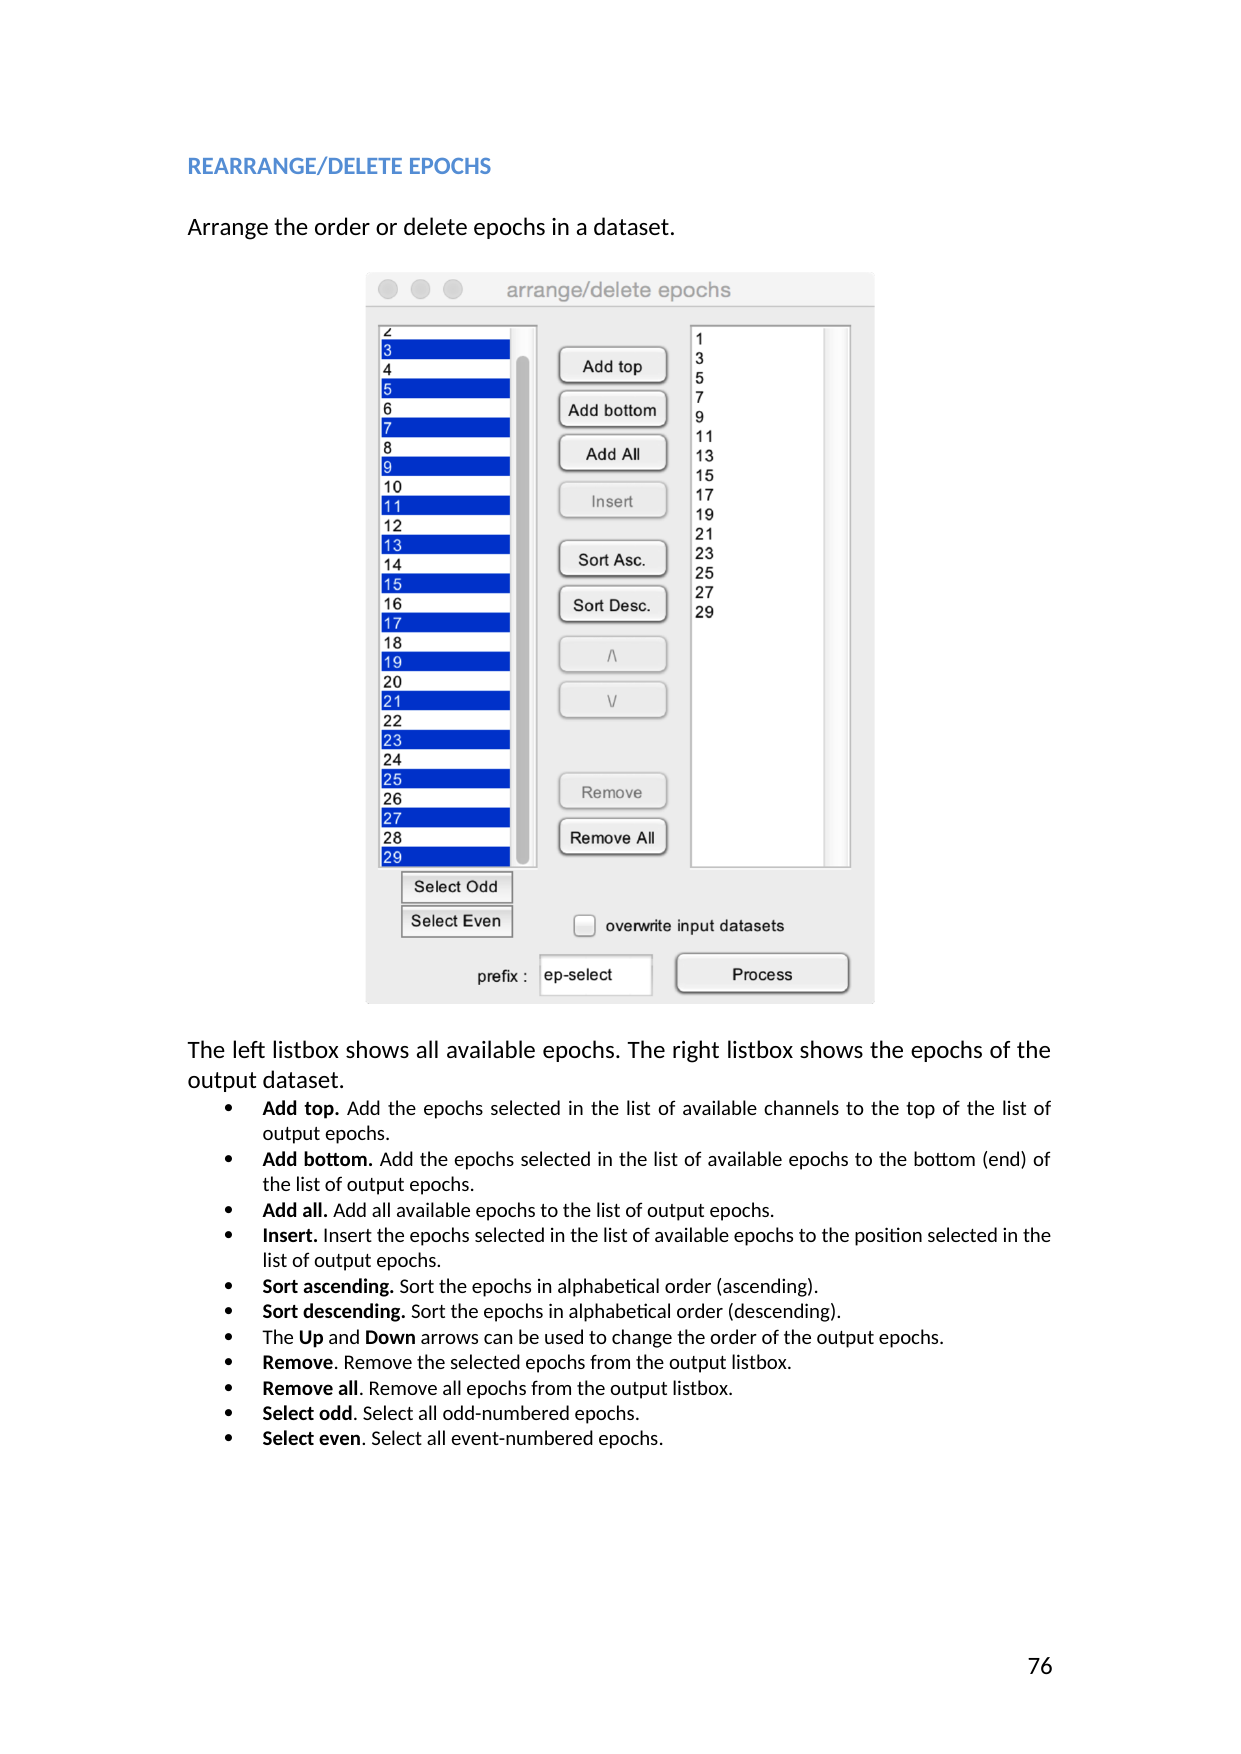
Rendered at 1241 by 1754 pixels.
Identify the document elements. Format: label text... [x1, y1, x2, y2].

list Select odd. Select all odd-numbered epochs. [225, 1400, 1053, 1426]
text Arrange the order or delete epochs in a dataset. [187, 211, 1053, 242]
list Add top. Add the epochs selected in the list of available channels to the top of the list of output epochs. [225, 1095, 1053, 1146]
list Remove all. Remove all epochs from the output listbox. [225, 1375, 1053, 1400]
list Sort descending. Sort the epochs in alphabetical order (descending). [225, 1298, 1053, 1324]
list Add all. Add all available epochs to the list of output epochs. [225, 1197, 1053, 1222]
picture [365, 272, 875, 1004]
list Sort ascending. Sort the epochs in alphabetical order (ascending). [225, 1273, 1053, 1298]
text The left listbox shows all available epochs. The right listbox shows the epochs of the output dataset. [187, 1034, 1053, 1095]
list The Up and Down arrows can be used to change the order of the output epochs. [225, 1324, 1053, 1349]
list Add bottom. Add the epochs selected in the list of available epochs to the bottom (end) of the list of output epochs. [225, 1146, 1053, 1197]
list Remove. Remove the selected epochs from the output listbox. [225, 1349, 1053, 1375]
list Select even. Select all event-numbered epochs. [225, 1426, 1053, 1451]
list Insert. Insert the epochs selected in the list of available epochs to the position selected in the list of output epochs. [225, 1222, 1053, 1273]
subtitle REARRANGE/DELETE EPOCHS [187, 150, 1053, 181]
